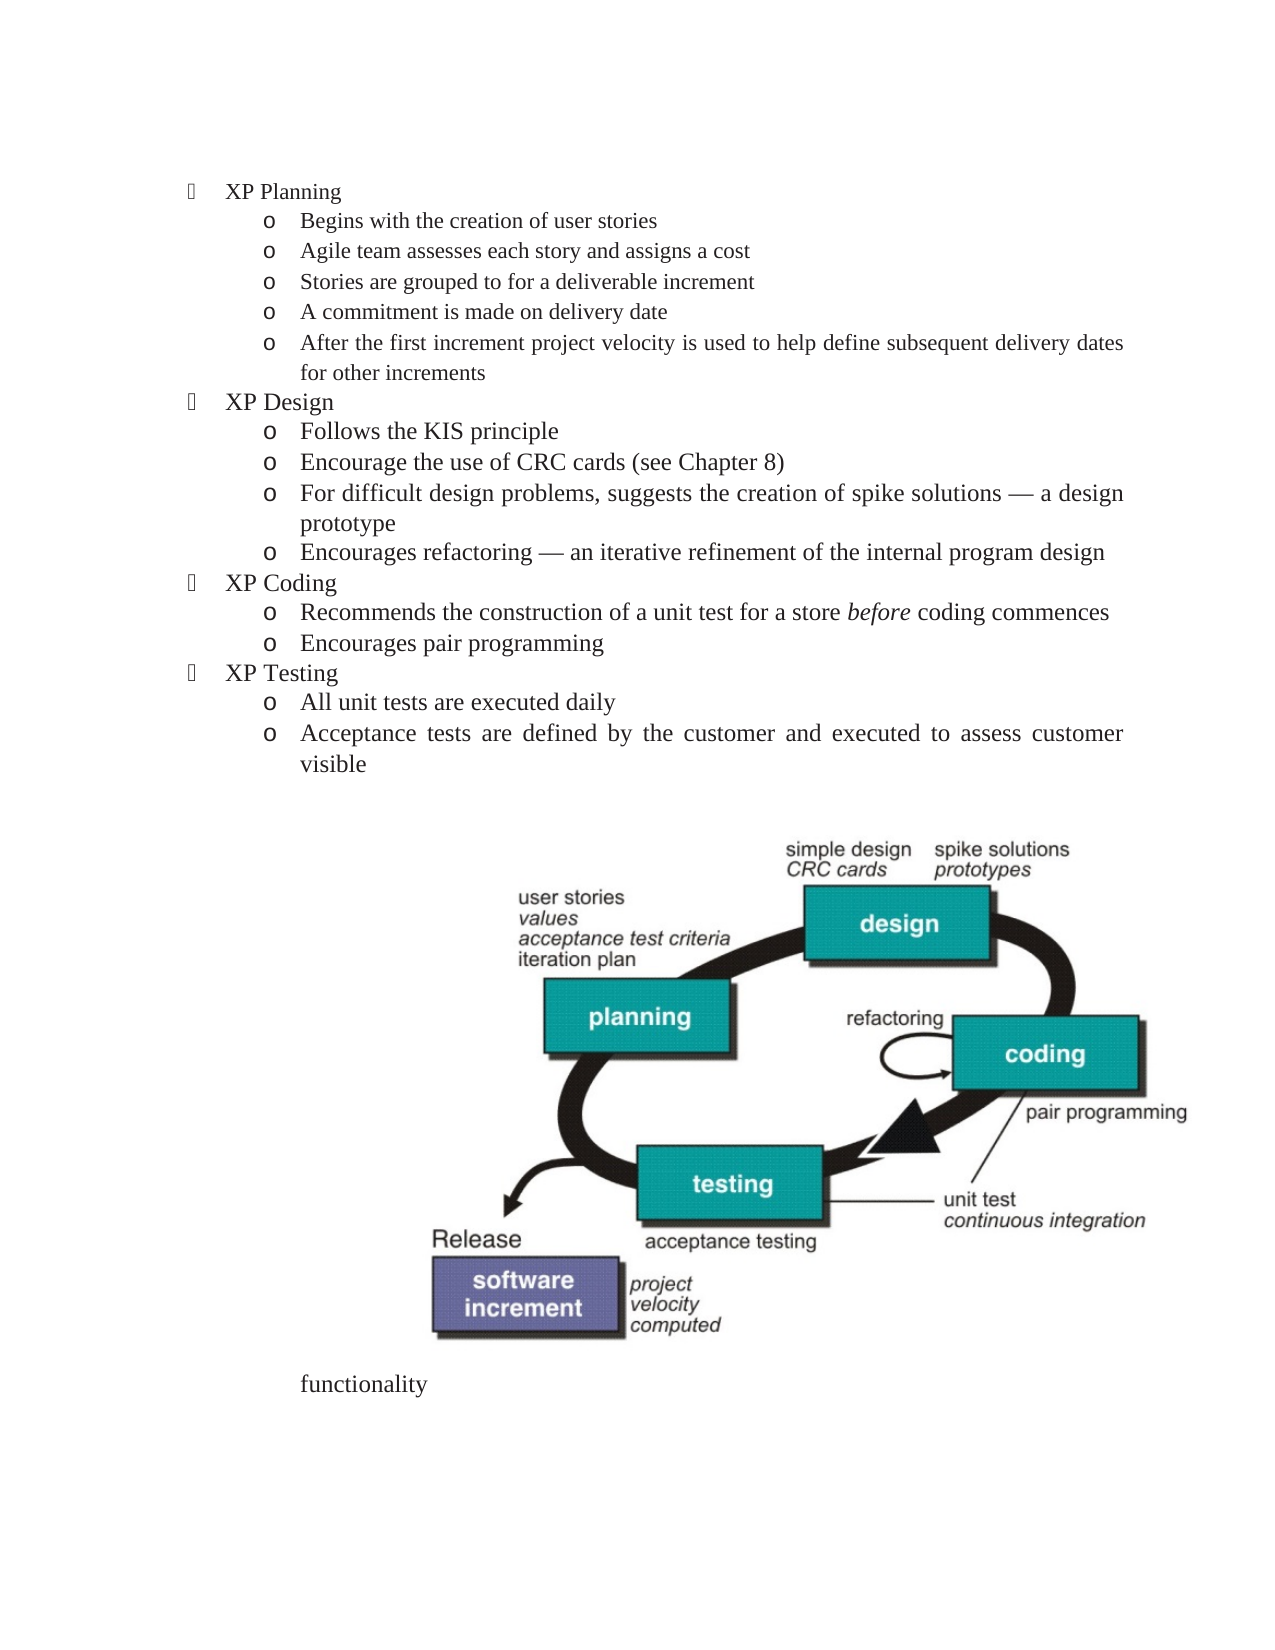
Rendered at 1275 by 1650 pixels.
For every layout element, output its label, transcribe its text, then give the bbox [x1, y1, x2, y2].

list Encourages refactoring — an iterative refinement of the internal program design [262, 537, 1125, 568]
list XP Planning [187, 178, 1125, 205]
list Stories are grouped to for a deliverable increment [262, 268, 1125, 296]
list After the first increment project velocity is used to help define subsequent delivery dates for other increments [262, 328, 1125, 385]
list XP Coding [187, 568, 1125, 597]
list For difficult design problems, suggests the creation of spike solutions — a design prototype [262, 478, 1125, 537]
list Encourage the use of CRC cards (see Chapter 8) [262, 447, 1125, 478]
list Follows the KIS principle [262, 416, 1125, 447]
list All unit tests are executed daily [262, 687, 1125, 718]
list Recommends the construction of a unit test for a store before coding commences [262, 597, 1125, 628]
list XP Testing [187, 658, 1125, 687]
list Encourages pair programming [262, 628, 1125, 658]
list A commitment is made on delivery date [262, 298, 1125, 326]
list XP Design [187, 387, 1125, 416]
list Agile team assesses each story and assigns a cost [262, 237, 1125, 266]
picture [414, 775, 1232, 1369]
list Begins with the creation of user stories [262, 207, 1125, 235]
